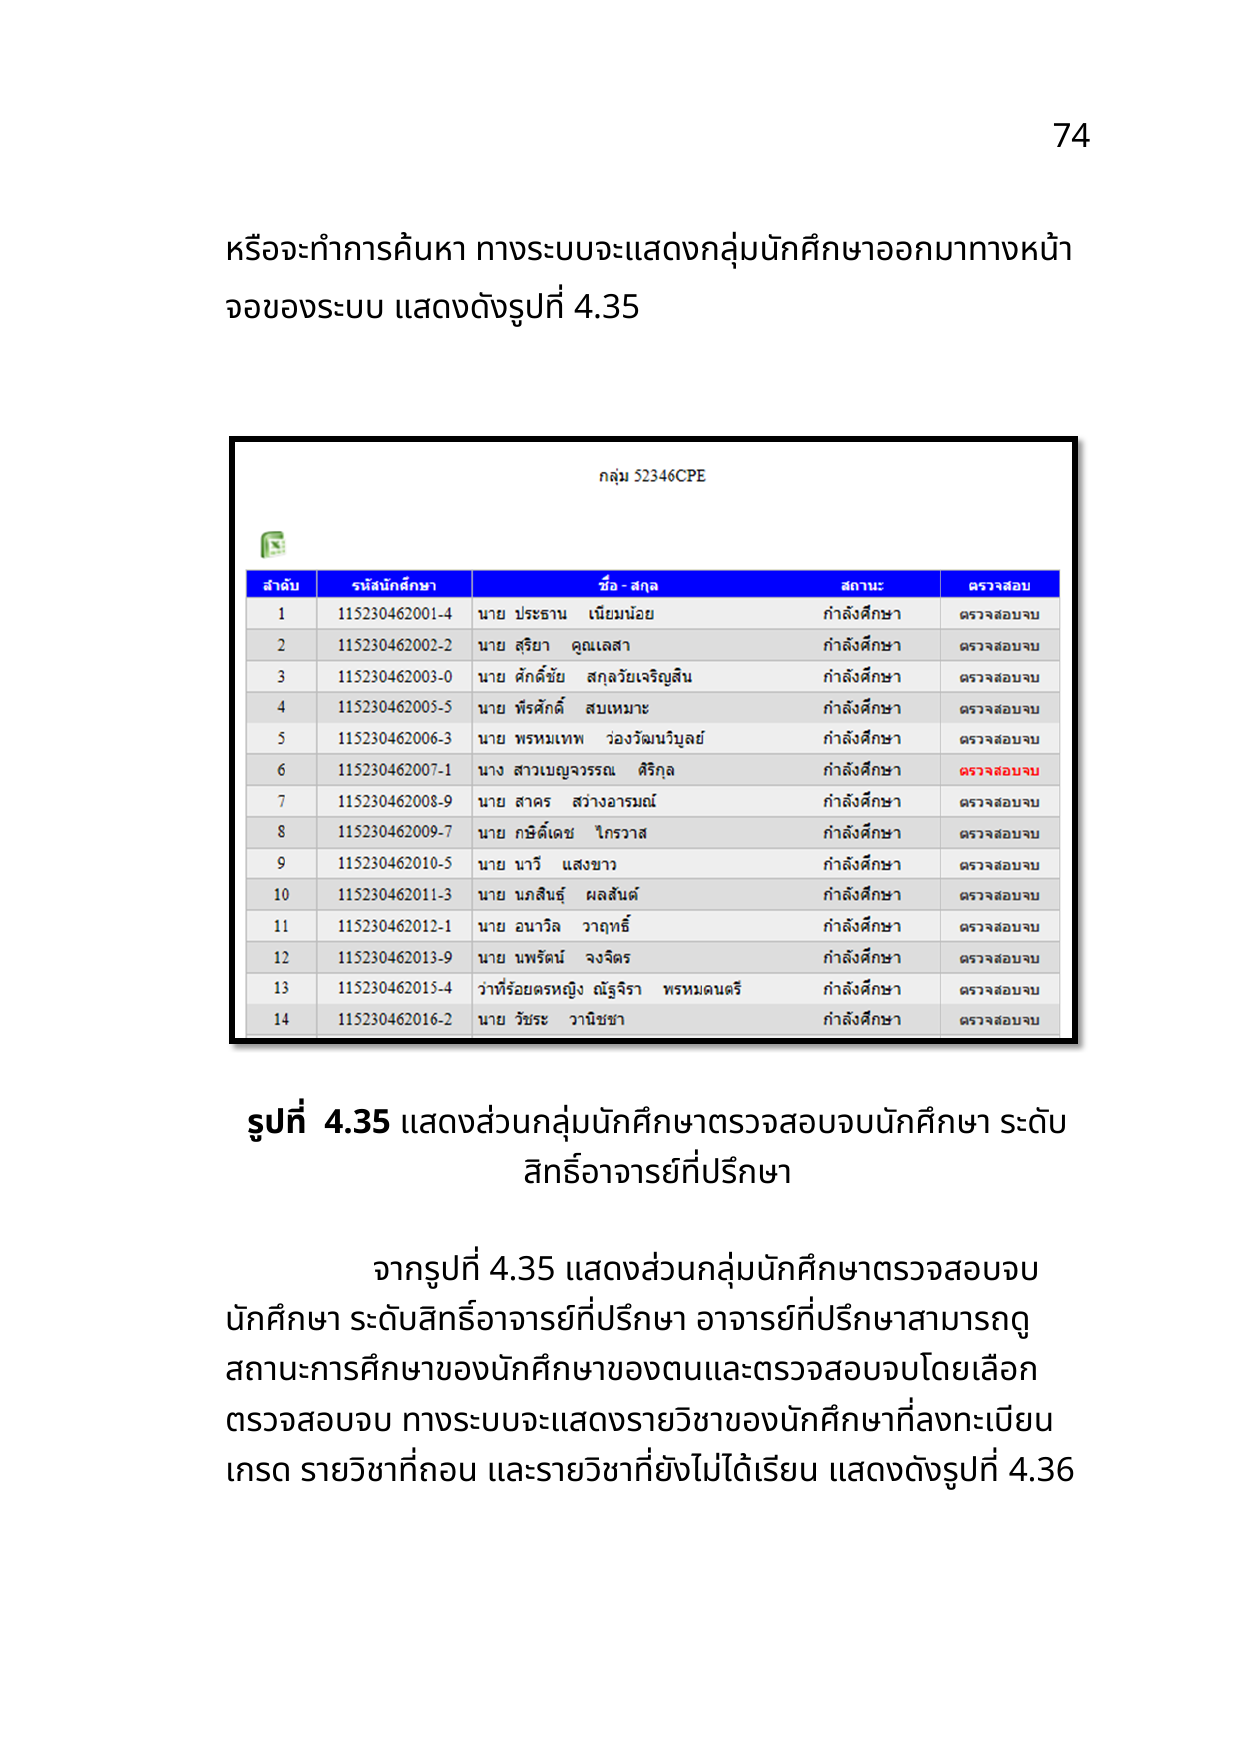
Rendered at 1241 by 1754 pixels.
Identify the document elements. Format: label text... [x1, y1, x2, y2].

text รูปที่ 4.35 แสดงส่วนกลุ่มนักศึกษาตรวจสอบจบนักศึกษา ระดับสิทธิ์อาจารย์ที่ปรึกษา [225, 1098, 1090, 1199]
picture [225, 434, 1089, 1053]
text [225, 225, 1090, 333]
text จากรูปที่ 4.35 แสดงส่วนกลุ่มนักศึกษาตรวจสอบจบนักศึกษา ระดับสิทธิ์อาจารย์ที่ปรึกษา อาจารย์ที่ปรึกษาสามารถดูสถานะการศึกษาของนักศึกษาของตนและตรวจสอบจบโดยเลือกตรวจสอบจบ ทางระบบจะแสดงรายวิชาของนักศึกษาที่ลงทะเบียน เกรด รายวิชาที่ถอน และรายวิชาที่ยังไม่ได้เรียน แสดงดังรูปที่ 4.36 [225, 1244, 1090, 1497]
